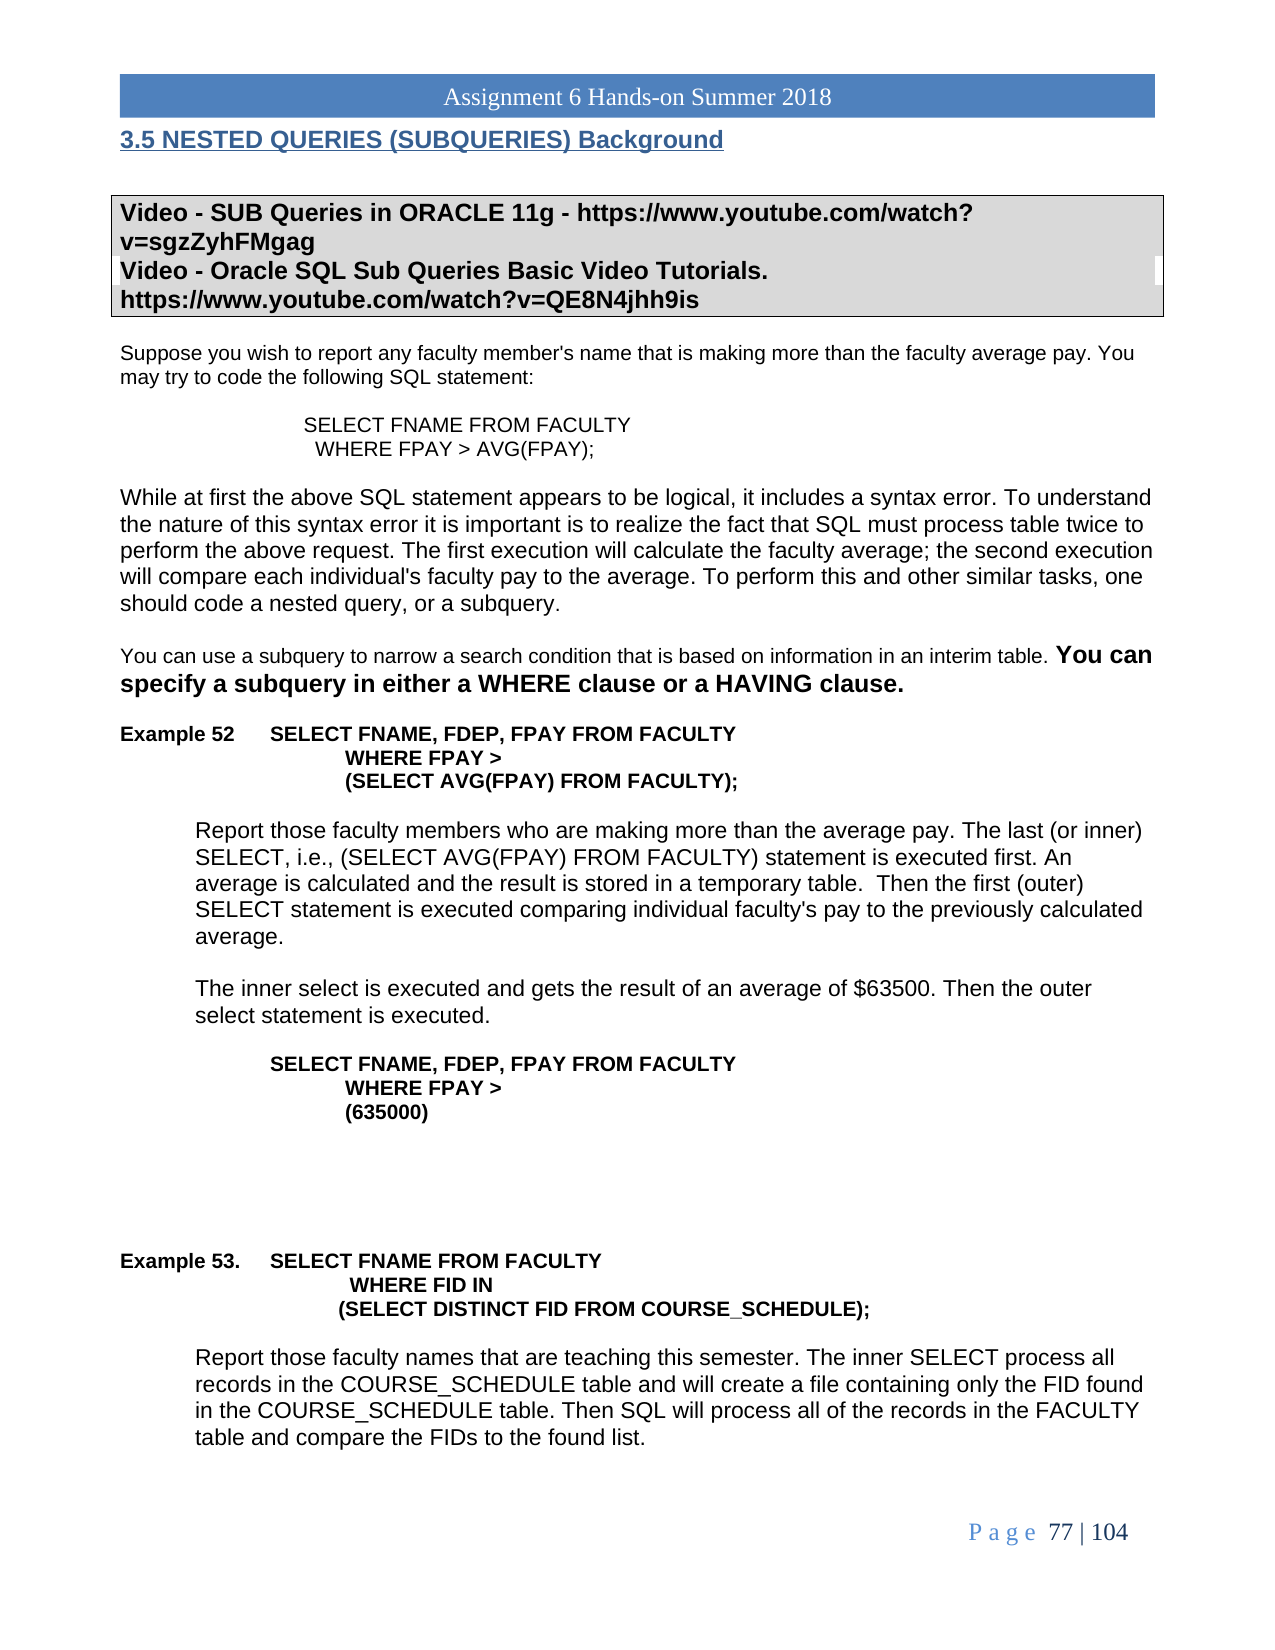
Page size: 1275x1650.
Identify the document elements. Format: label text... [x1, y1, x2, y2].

text WHERE FPAY > AVG(FPAY); [240, 436, 1155, 460]
text (635000) [120, 1100, 1155, 1124]
text WHERE FPAY > [120, 1076, 1155, 1100]
subtitle 3.5 NESTED QUERIES (SUBQUERIES) Background [120, 118, 1155, 154]
text Report those faculty members who are making more than the average pay. The last (or inner) SELECT, i.e., (SELECT AVG(FPAY) FROM FACULTY) statement is executed first. An average is calculated and the result is stored in a temporary table. Then the first (outer) SELECT statement is executed comparing individual faculty's pay to the previously calculated average. [195, 817, 1155, 949]
text While at first the above SQL statement appears to be logical, it includes a syntax error. To understand the nature of this syntax error it is important is to realize the fact that SQL must process table twice to perform the above request. The first execution will calculate the faculty average; the second execution will compare each individual's faculty pay to the average. To perform this and other similar tasks, one should code a nested query, or a subquery. [120, 484, 1155, 616]
text (SELECT AVG(FPAY) FROM FACULTY); [120, 769, 1155, 793]
text Video - Oracle SQL Sub Queries Basic Video Tutorials. [120, 256, 1155, 282]
text https://www.youtube.com/watch?v=QE8N4jhh9is [112, 282, 1163, 316]
text (SELECT DISTINCT FID FROM COURSE_SCHEDULE); [120, 1296, 1155, 1320]
text Report those faculty names that are teaching this semester. The inner SELECT process all records in the COURSE_SCHEDULE table and will create a file containing only the FID found in the COURSE_SCHEDULE table. Then SQL will process all of the records in the FACULTY table and compare the FIDs to the found list. [195, 1344, 1155, 1450]
text WHERE FID IN [120, 1272, 1155, 1296]
text Suppose you wish to report any faculty member's name that is making more than the faculty average pay. You may try to code the following SQL statement: [120, 341, 1155, 388]
text The inner select is executed and gets the result of an average of $63500. Then the outer select statement is executed. [195, 975, 1155, 1028]
text Example 53. SELECT FNAME FROM FACULTY [120, 1248, 1155, 1272]
text Example 52 SELECT FNAME, FDEP, FPAY FROM FACULTY [120, 721, 1155, 745]
text SELECT FNAME FROM FACULTY [240, 412, 1155, 436]
text WHERE FPAY > [120, 745, 1155, 769]
text Video - SUB Queries in ORACLE 11g - https://www.youtube.com/watch?v=sgzZyhFMgag [112, 196, 1163, 256]
text SELECT FNAME, FDEP, FPAY FROM FACULTY [120, 1052, 1155, 1076]
text You can use a subquery to narrow a search condition that is based on information in an interim table. You can specify a subquery in either a WHERE clause or a HAVING clause. [120, 640, 1155, 697]
